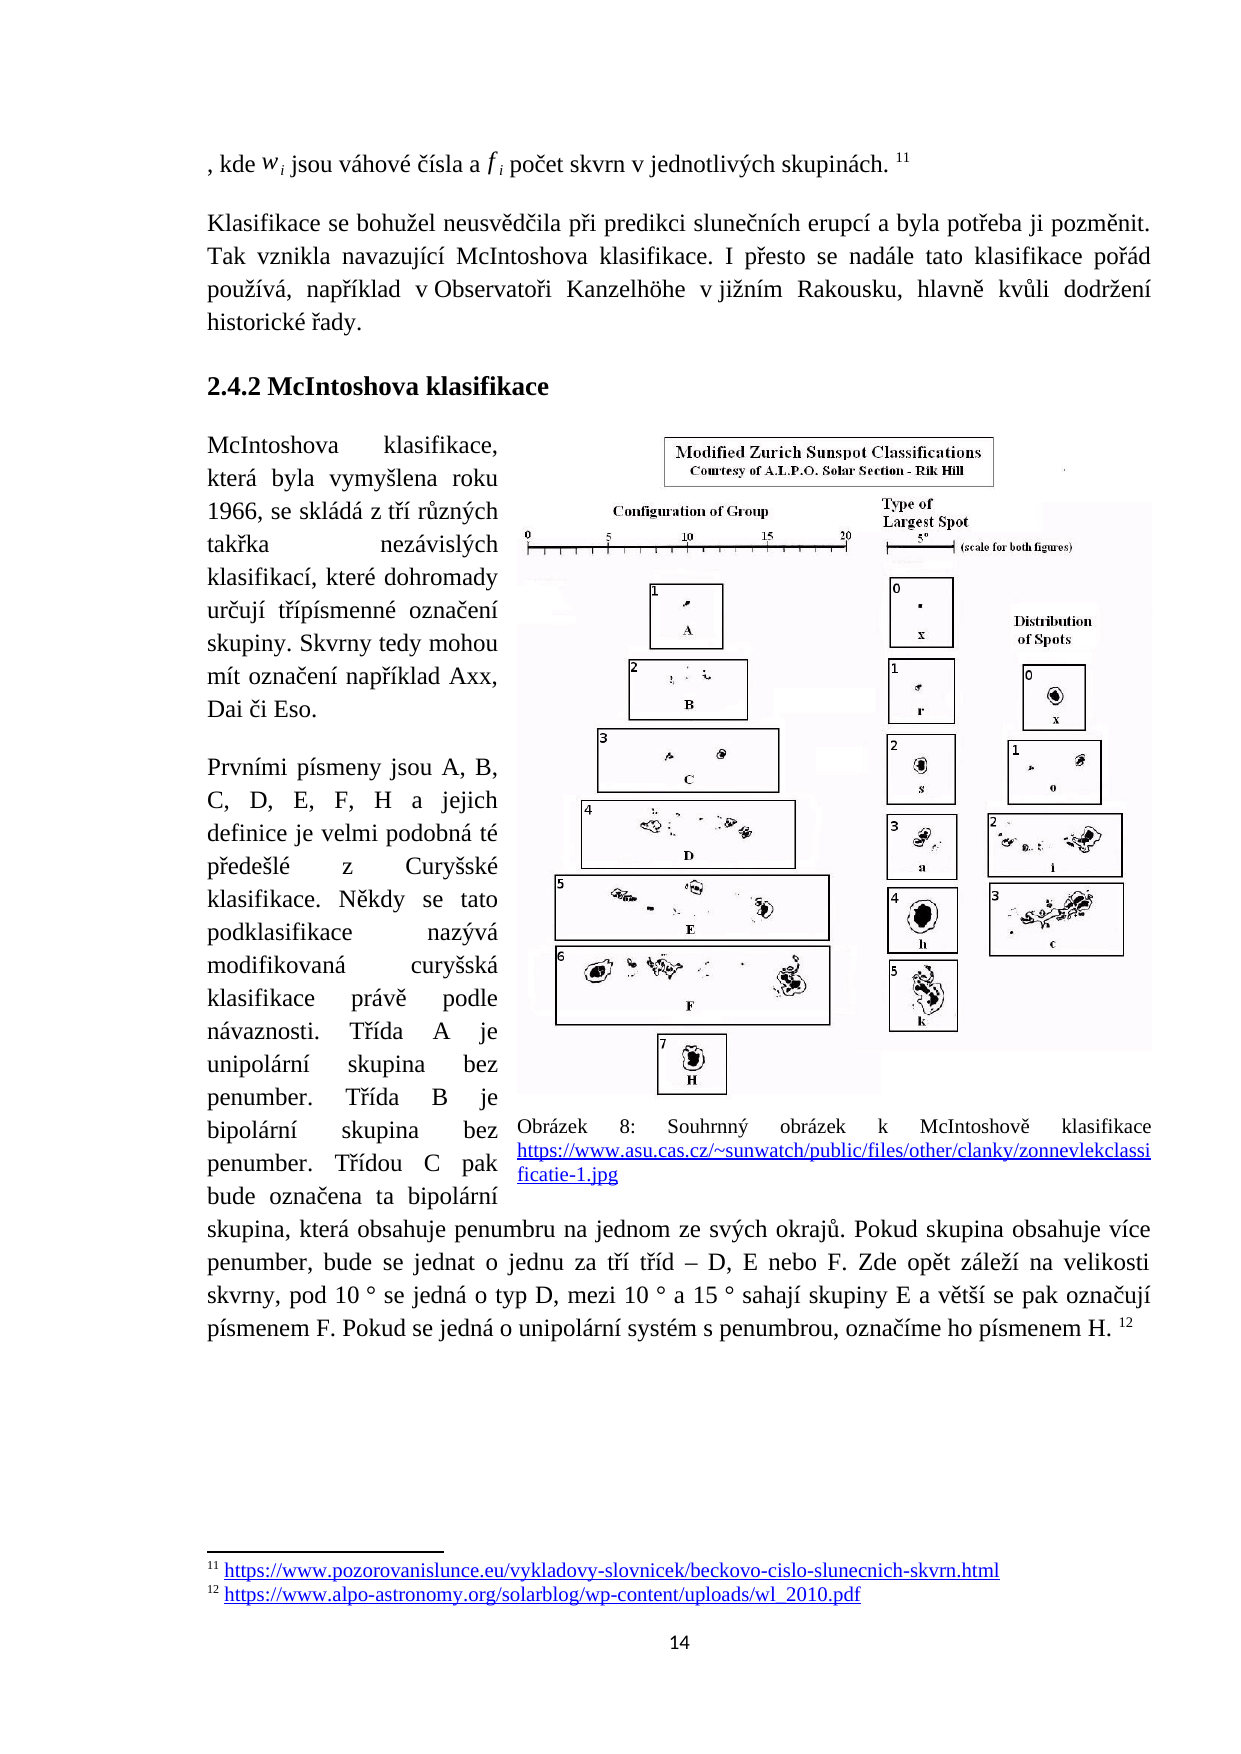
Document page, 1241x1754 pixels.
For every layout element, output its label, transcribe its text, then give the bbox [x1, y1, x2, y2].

text Prvními písmeny jsou A, B, C, D, E, F, H a jejich definice je velmi podobná té předešlé z Curyšské klasifikace. Někdy se tato podklasifikace nazývá modifikovaná curyšská klasifikace právě podle návaznosti. Třída A je unipolární skupina bez penumber. Třída B je bipolární skupina bez penumber. Třídou C pak bude označena ta bipolární skupina, která obsahuje penumbru na jednom ze svých okrajů. Pokud skupina obsahuje více penumber, bude se jednat o jednu za tří tříd – D, E nebo F. Zde opět záleží na velikosti skvrny, pod 10 ° se jedná o typ D, mezi 10 ° a 15 ° sahají skupiny E a větší se pak označují písmenem F. Pokud se jedná o unipolární systém s penumbrou, označíme ho písmenem H. [207, 752, 1152, 1342]
picture [516, 430, 1153, 1105]
subtitle McIntoshova klasifikace [207, 369, 1152, 401]
text , kde jsou váhové čísla a počet skvrn v jednotlivých skupinách. [207, 148, 1152, 179]
text Klasifikace se bohužel neusvědčila při predikci slunečních erupcí a byla potřeba ji pozměnit. Tak vznikla navazující McIntoshova klasifikace. I přesto se nadále tato klasifikace pořád používá, například v Observatoři Kanzelhöhe v jižním Rakousku, hlavně kvůli dodržení historické řady. [207, 208, 1152, 336]
text McIntoshova klasifikace, která byla vymyšlena roku 1966, se skládá z tří různých takřka nezávislých klasifikací, které dohromady určují třípísmenné označení skupiny. Skvrny tedy mohou mít označení například Axx, Dai či Eso. [207, 430, 516, 723]
